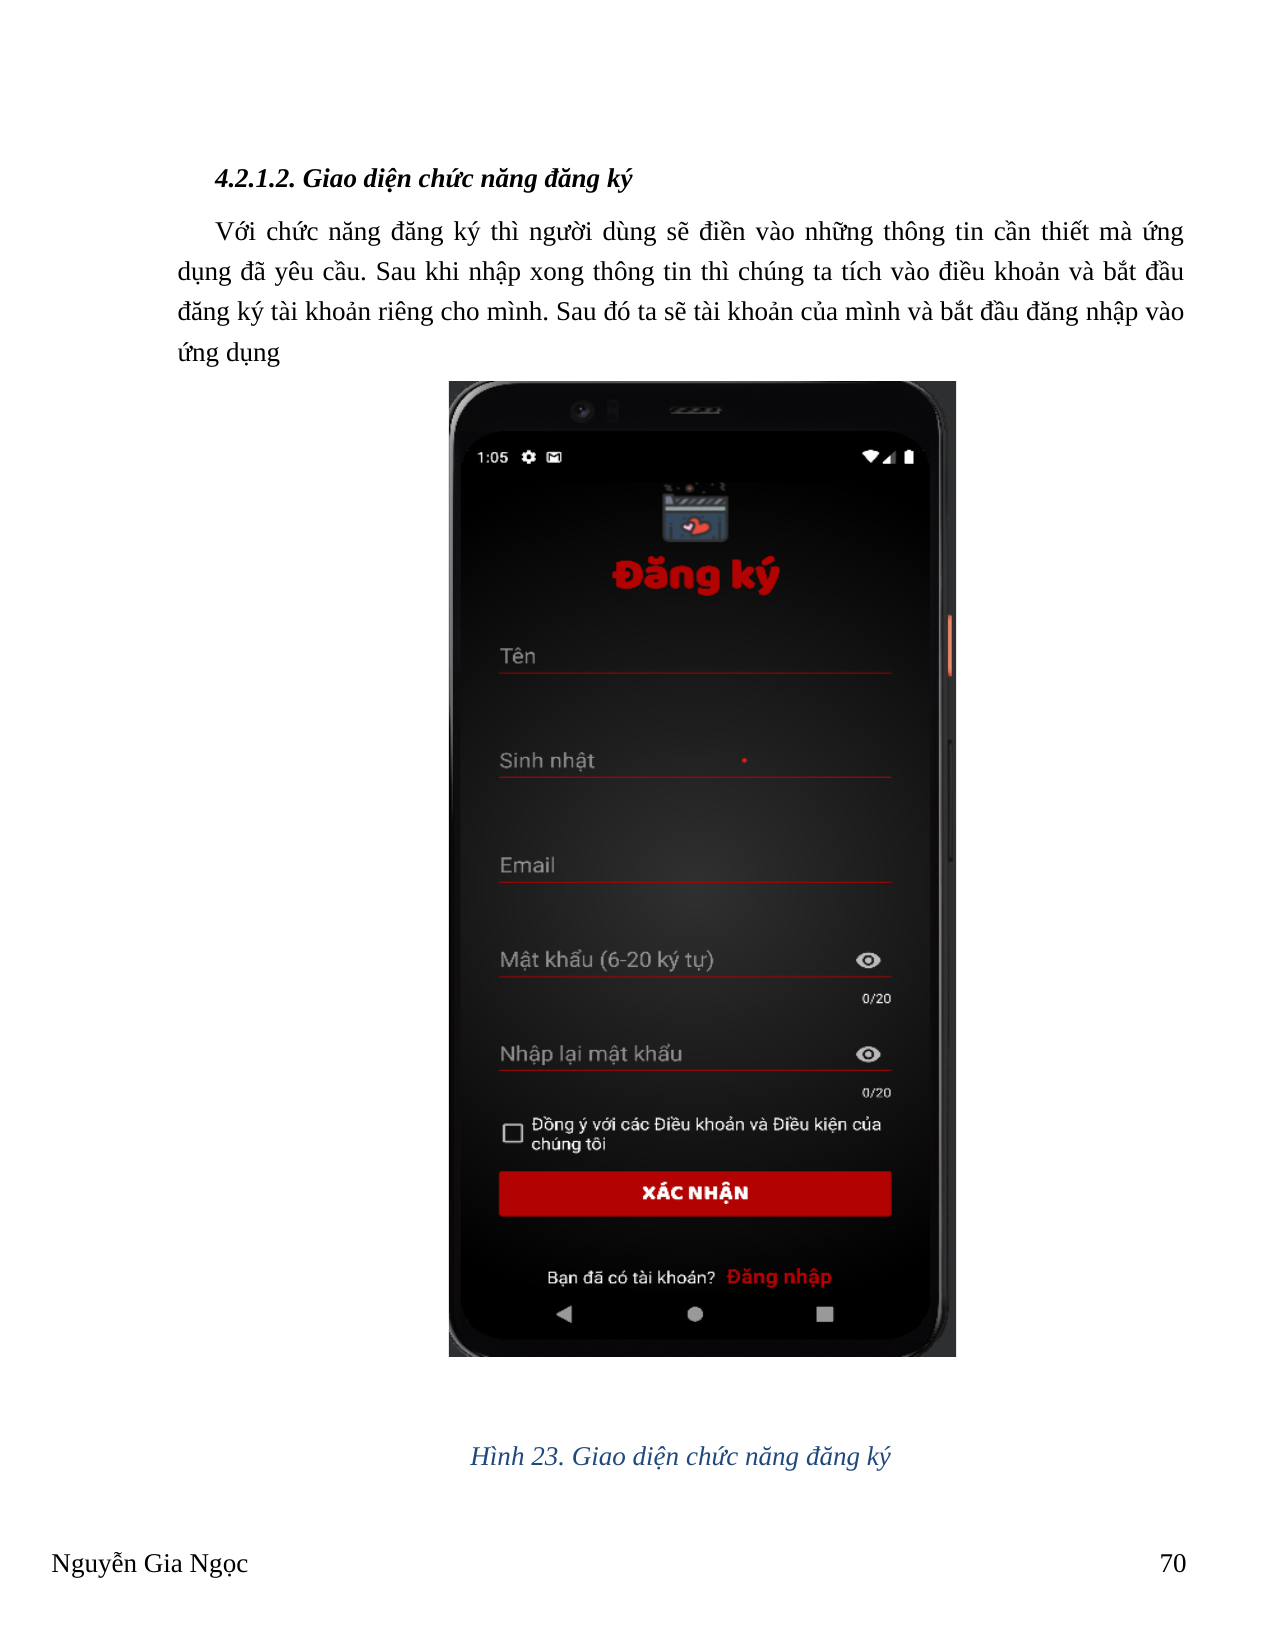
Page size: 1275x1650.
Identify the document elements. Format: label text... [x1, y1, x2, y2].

text Với chức năng đăng ký thì người dùng sẽ điền vào những thông tin cần thiết mà ứng dụng đã yêu cầu. Sau khi nhập xong thông tin thì chúng ta tích vào điều khoản và bắt đầu đăng ký tài khoản riêng cho mình. Sau đó ta sẽ tài khoản của mình và bắt đầu đăng nhập vào ứng dụng [177, 215, 1186, 367]
text Hình 23. Giao diện chức năng đăng ký [177, 1440, 1186, 1471]
text Giao diện chức năng đăng ký [177, 162, 1186, 193]
picture [448, 381, 957, 1357]
